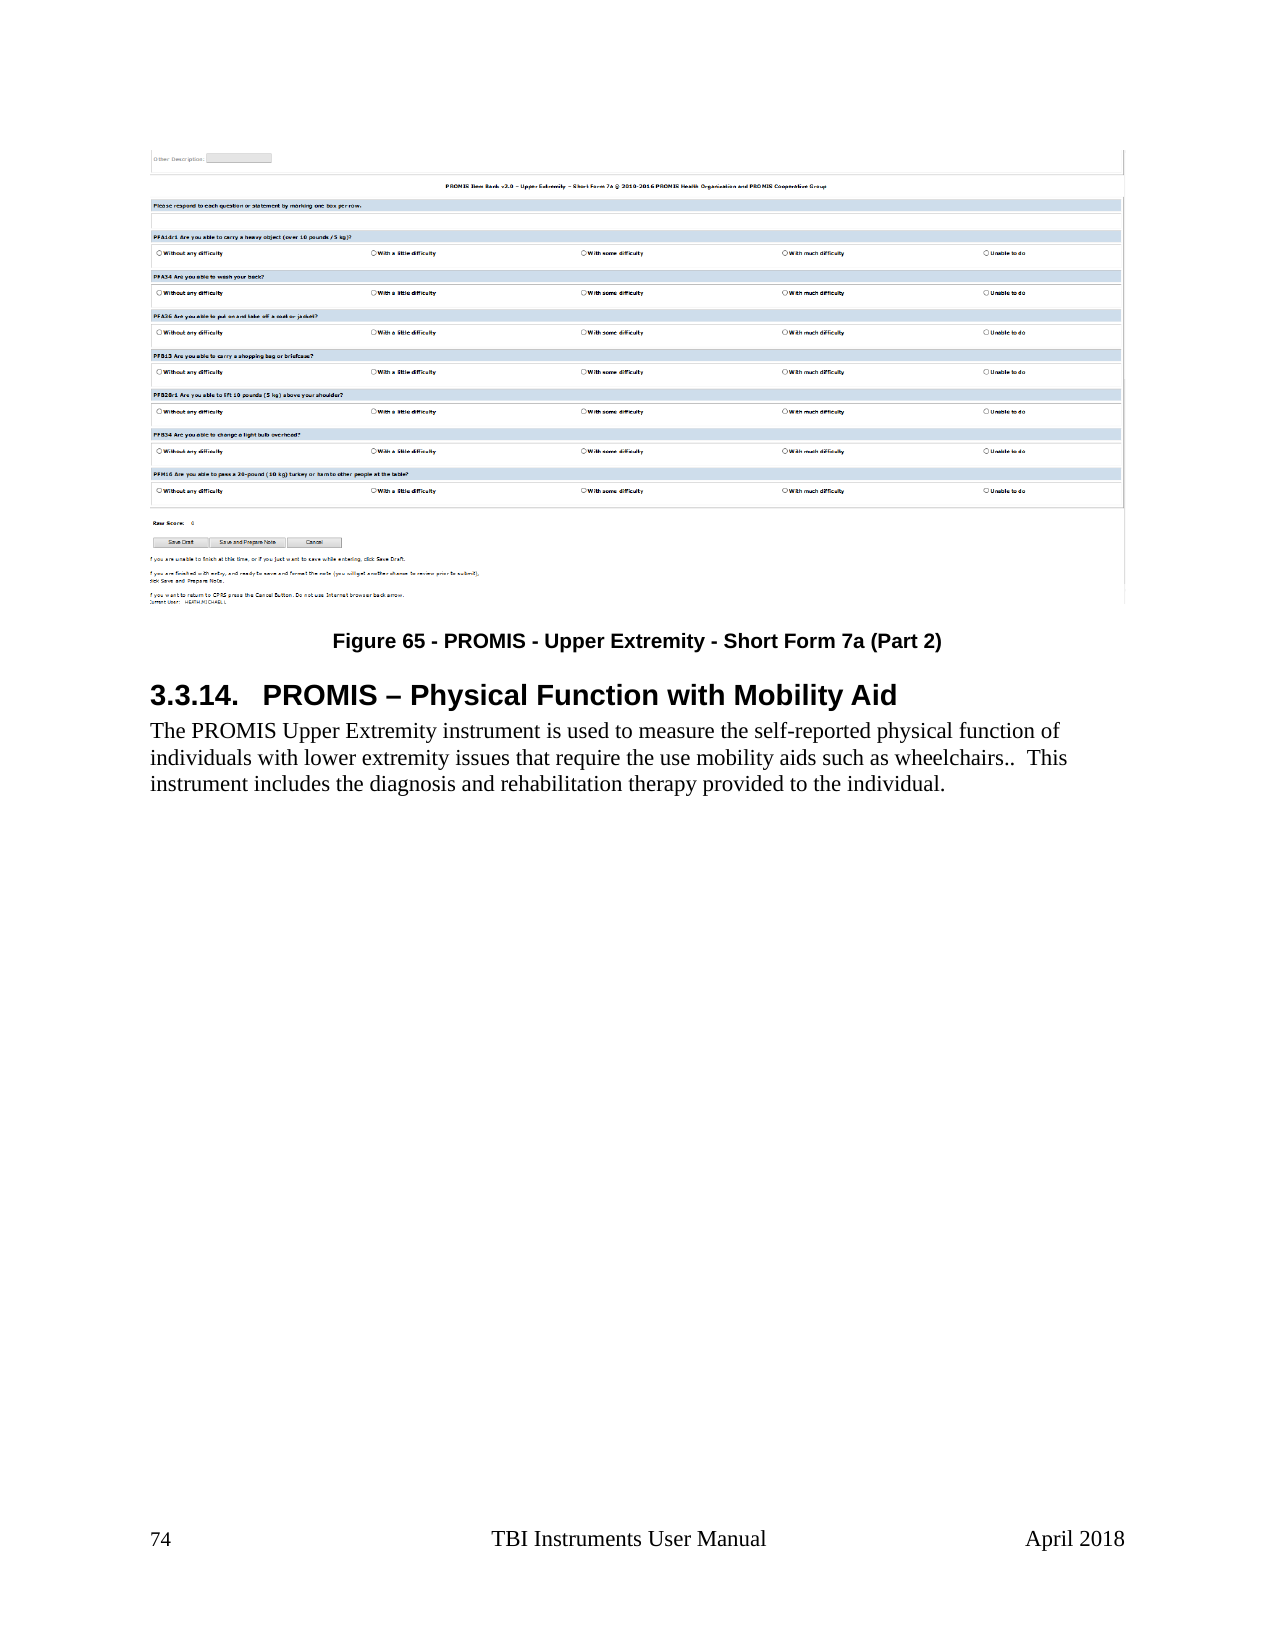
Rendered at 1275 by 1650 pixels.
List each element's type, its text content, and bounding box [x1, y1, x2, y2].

text The PROMIS Upper Extremity instrument is used to measure the self-reported physical function of individuals with lower extremity issues that require the use mobility aids such as wheelchairs.. This instrument includes the diagnosis and rehabilitation therapy provided to the individual. [150, 717, 1125, 796]
text Figure 65 - PROMIS - Upper Extremity - Short Form 7a (Part 2) [150, 628, 1125, 652]
subtitle PROMIS – Physical Function with Mobility Aid [150, 677, 1125, 711]
picture [150, 150, 1125, 604]
